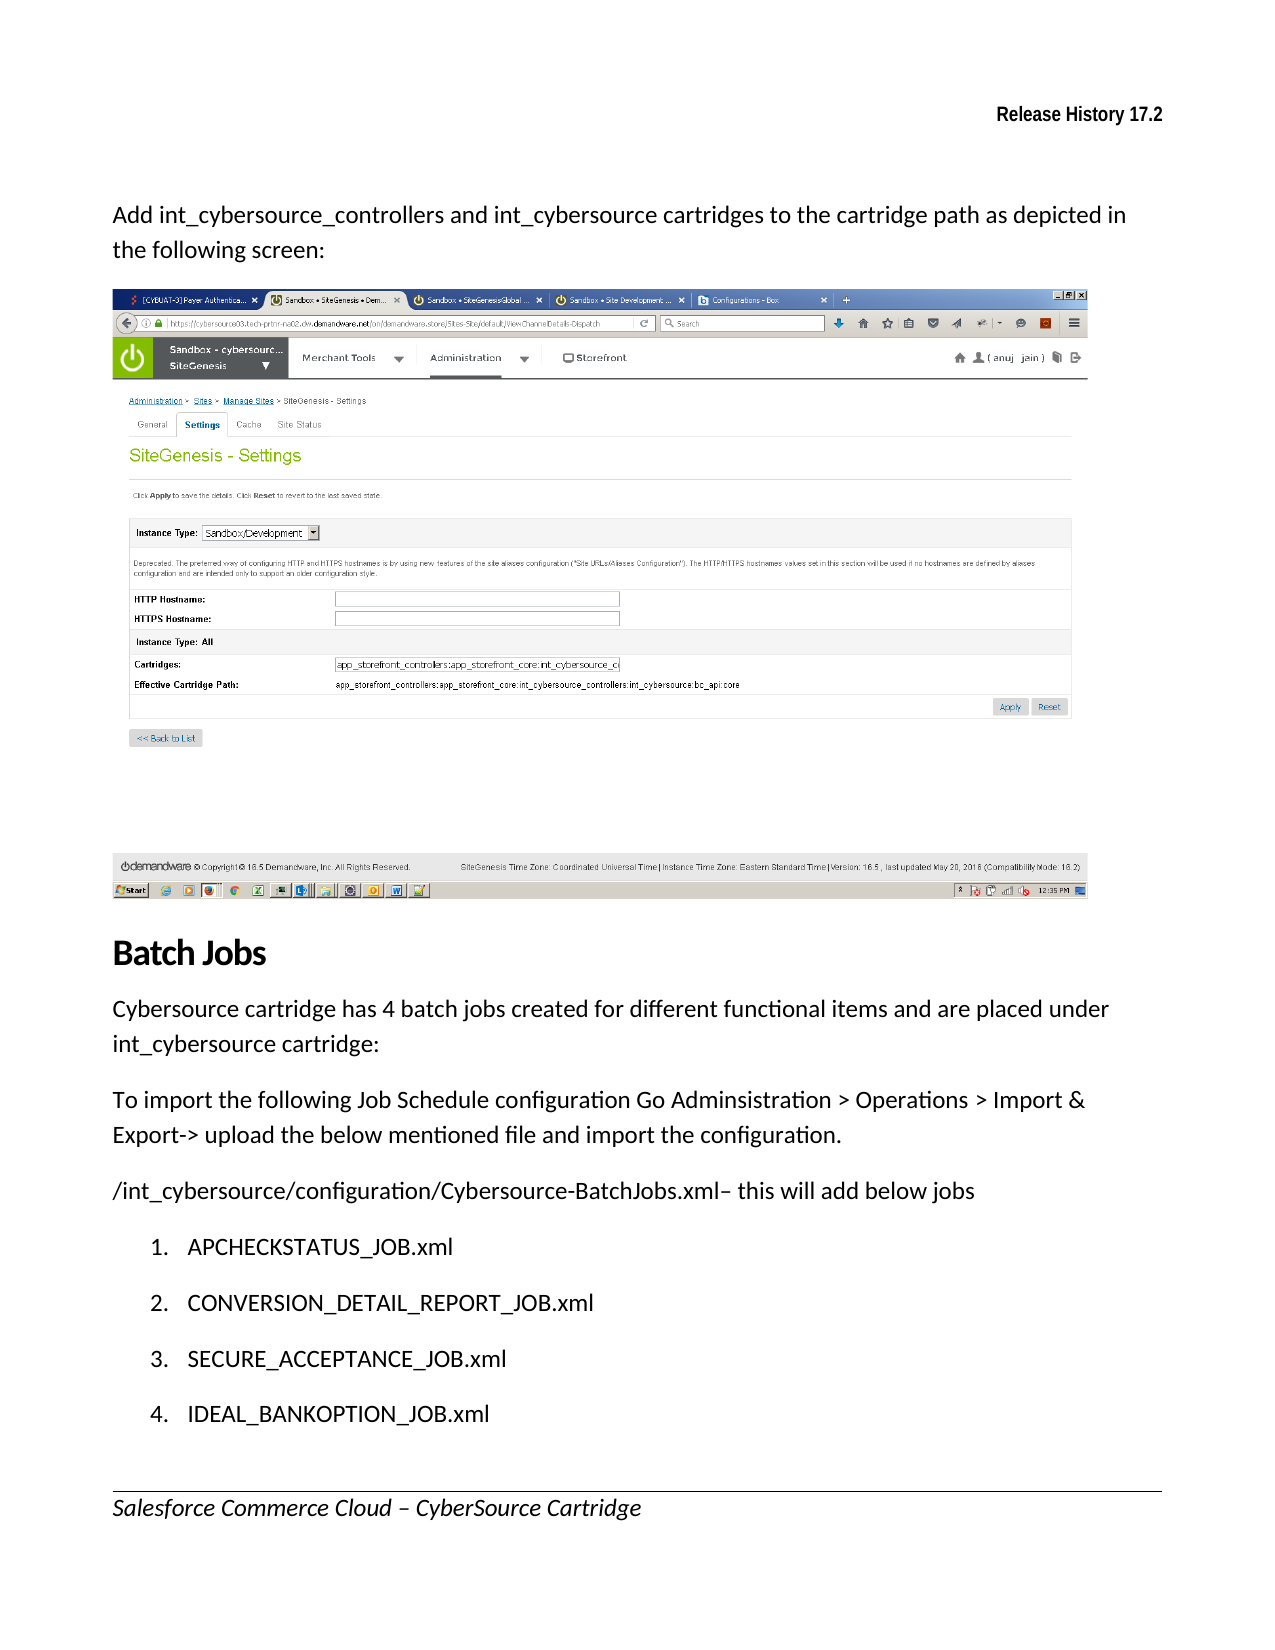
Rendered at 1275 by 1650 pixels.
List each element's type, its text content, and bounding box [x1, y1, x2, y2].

list SECURE_ACCEPTANCE_JOB.xml [150, 1343, 1162, 1373]
text Add int_cybersource_controllers and int_cybersource cartridges to the cartridge path as depicted in the following screen: [112, 199, 1162, 264]
text To import the following Job Schedule configuration Go Adminsistration > Operations > Import & Export-> upload the below mentioned file and import the configuration. [112, 1084, 1162, 1150]
list IDEAL_BANKOPTION_JOB.xml [150, 1399, 1162, 1429]
text /int_cybersource/configuration/Cybersource-BatchJobs.xml– this will add below jobs [112, 1175, 1162, 1206]
picture [112, 289, 1088, 899]
list CONVERSION_DETAIL_REPORT_JOB.xml [150, 1287, 1162, 1317]
list APCHECKSTATUS_JOB.xml [150, 1231, 1162, 1262]
text Cybersource cartridge has 4 batch jobs created for different functional items and are placed under int_cybersource cartridge: [112, 994, 1162, 1059]
subtitle Batch Jobs [112, 928, 1162, 974]
